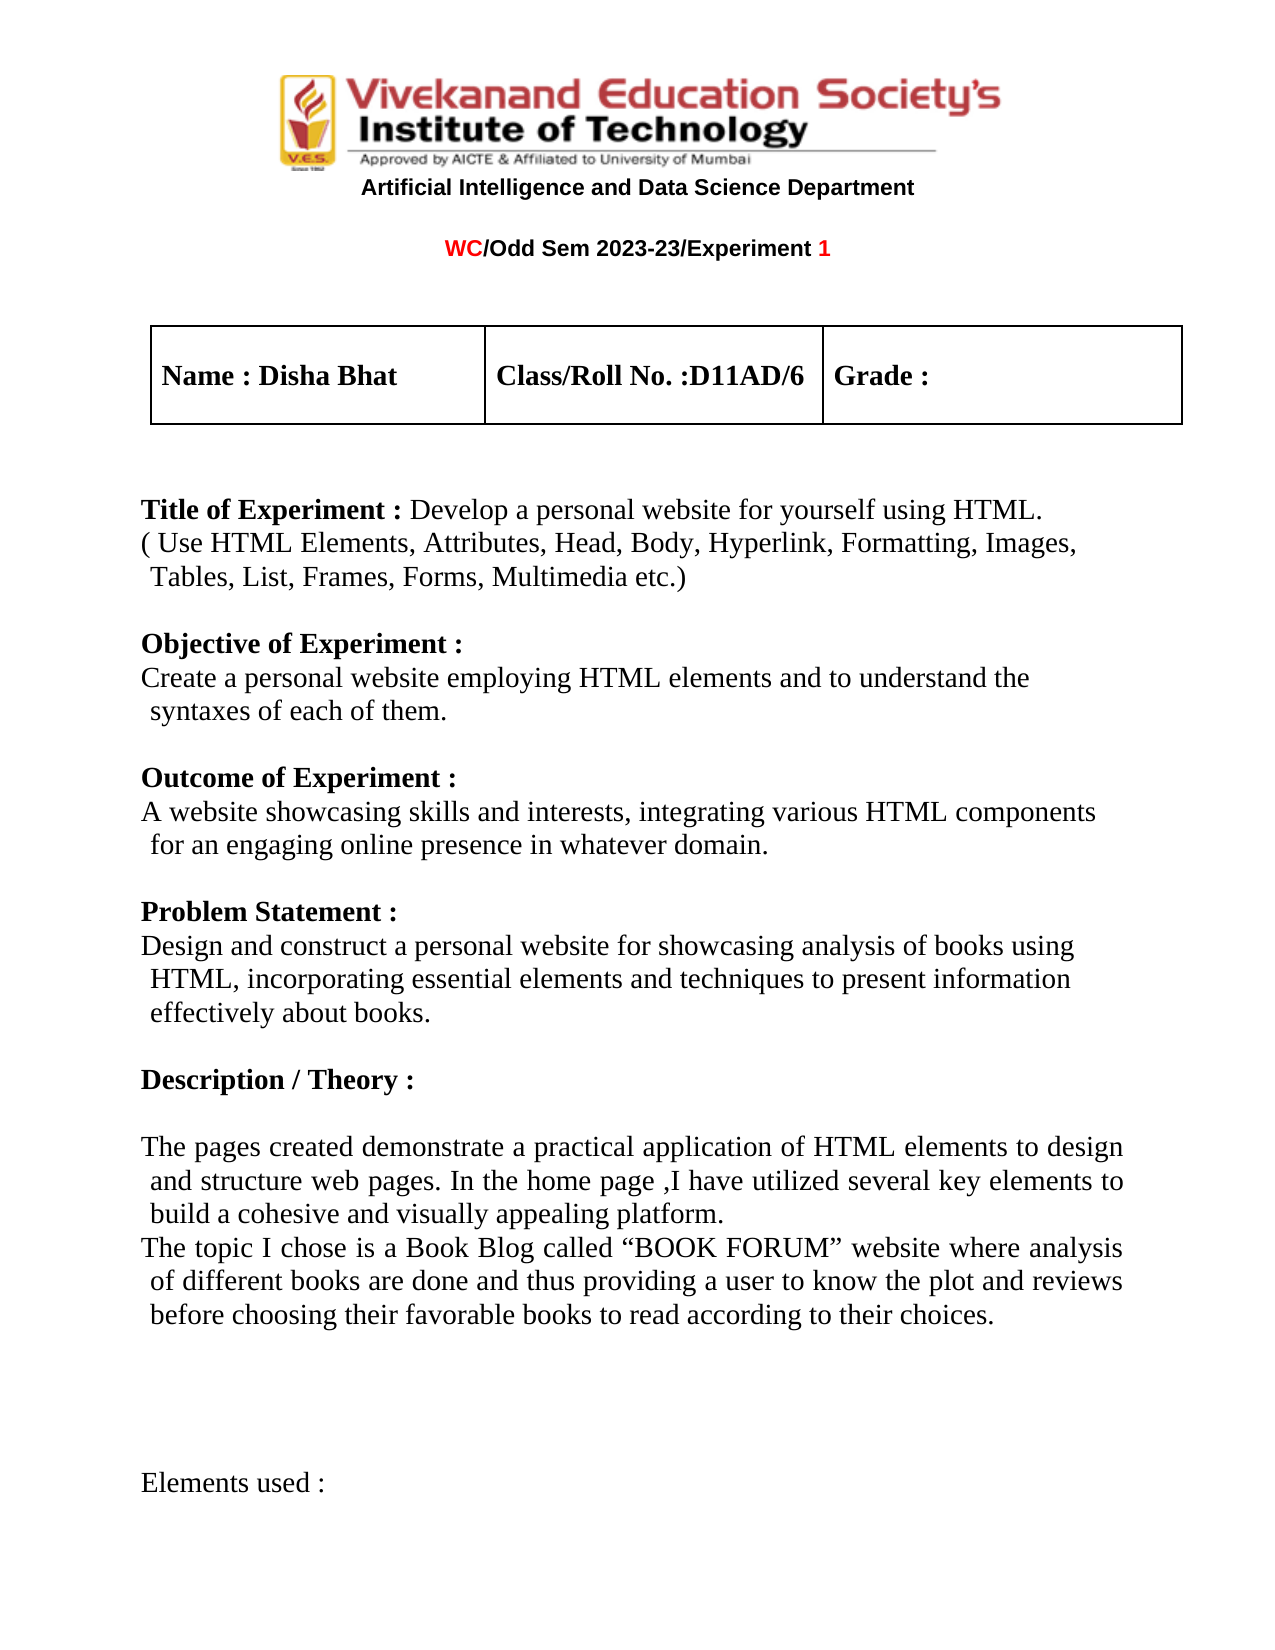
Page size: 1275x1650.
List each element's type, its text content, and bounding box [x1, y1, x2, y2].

text Problem Statement : [141, 894, 1125, 928]
text ( Use HTML Elements, Attributes, Head, Body, Hyperlink, Formatting, Images, Tables, List, Frames, Forms, Multimedia etc.) [141, 526, 1125, 593]
text Elements used : [141, 1465, 1125, 1498]
text Create a personal website employing HTML elements and to understand the syntaxes of each of them. [141, 660, 1125, 727]
text Objective of Experiment : [141, 626, 1125, 660]
text Description / Theory : [141, 1062, 1125, 1096]
text The topic I chose is a Book Blog called “BOOK FORUM” website where analysis of different books are done and thus providing a user to know the plot and reviews before choosing their favorable books to read according to their choices. [141, 1230, 1125, 1331]
picture [257, 75, 1018, 171]
text Outcome of Experiment : [141, 760, 1125, 794]
text A website showcasing skills and interests, integrating various HTML components for an engaging online presence in whatever domain. [141, 794, 1125, 861]
table_header Class/Roll No. :D11AD/6 [486, 327, 822, 423]
text Design and construct a personal website for showcasing analysis of books using HTML, incorporating essential elements and techniques to present information effectively about books. [141, 928, 1125, 1029]
table_header Grade : [824, 327, 1181, 423]
text Title of Experiment : Develop a personal website for yourself using HTML. [141, 492, 1125, 526]
table_header Name : Disha Bhat [152, 327, 484, 423]
text The pages created demonstrate a practical application of HTML elements to design and structure web pages. In the home page ,I have utilized several key elements to build a cohesive and visually appealing platform. [141, 1129, 1125, 1230]
